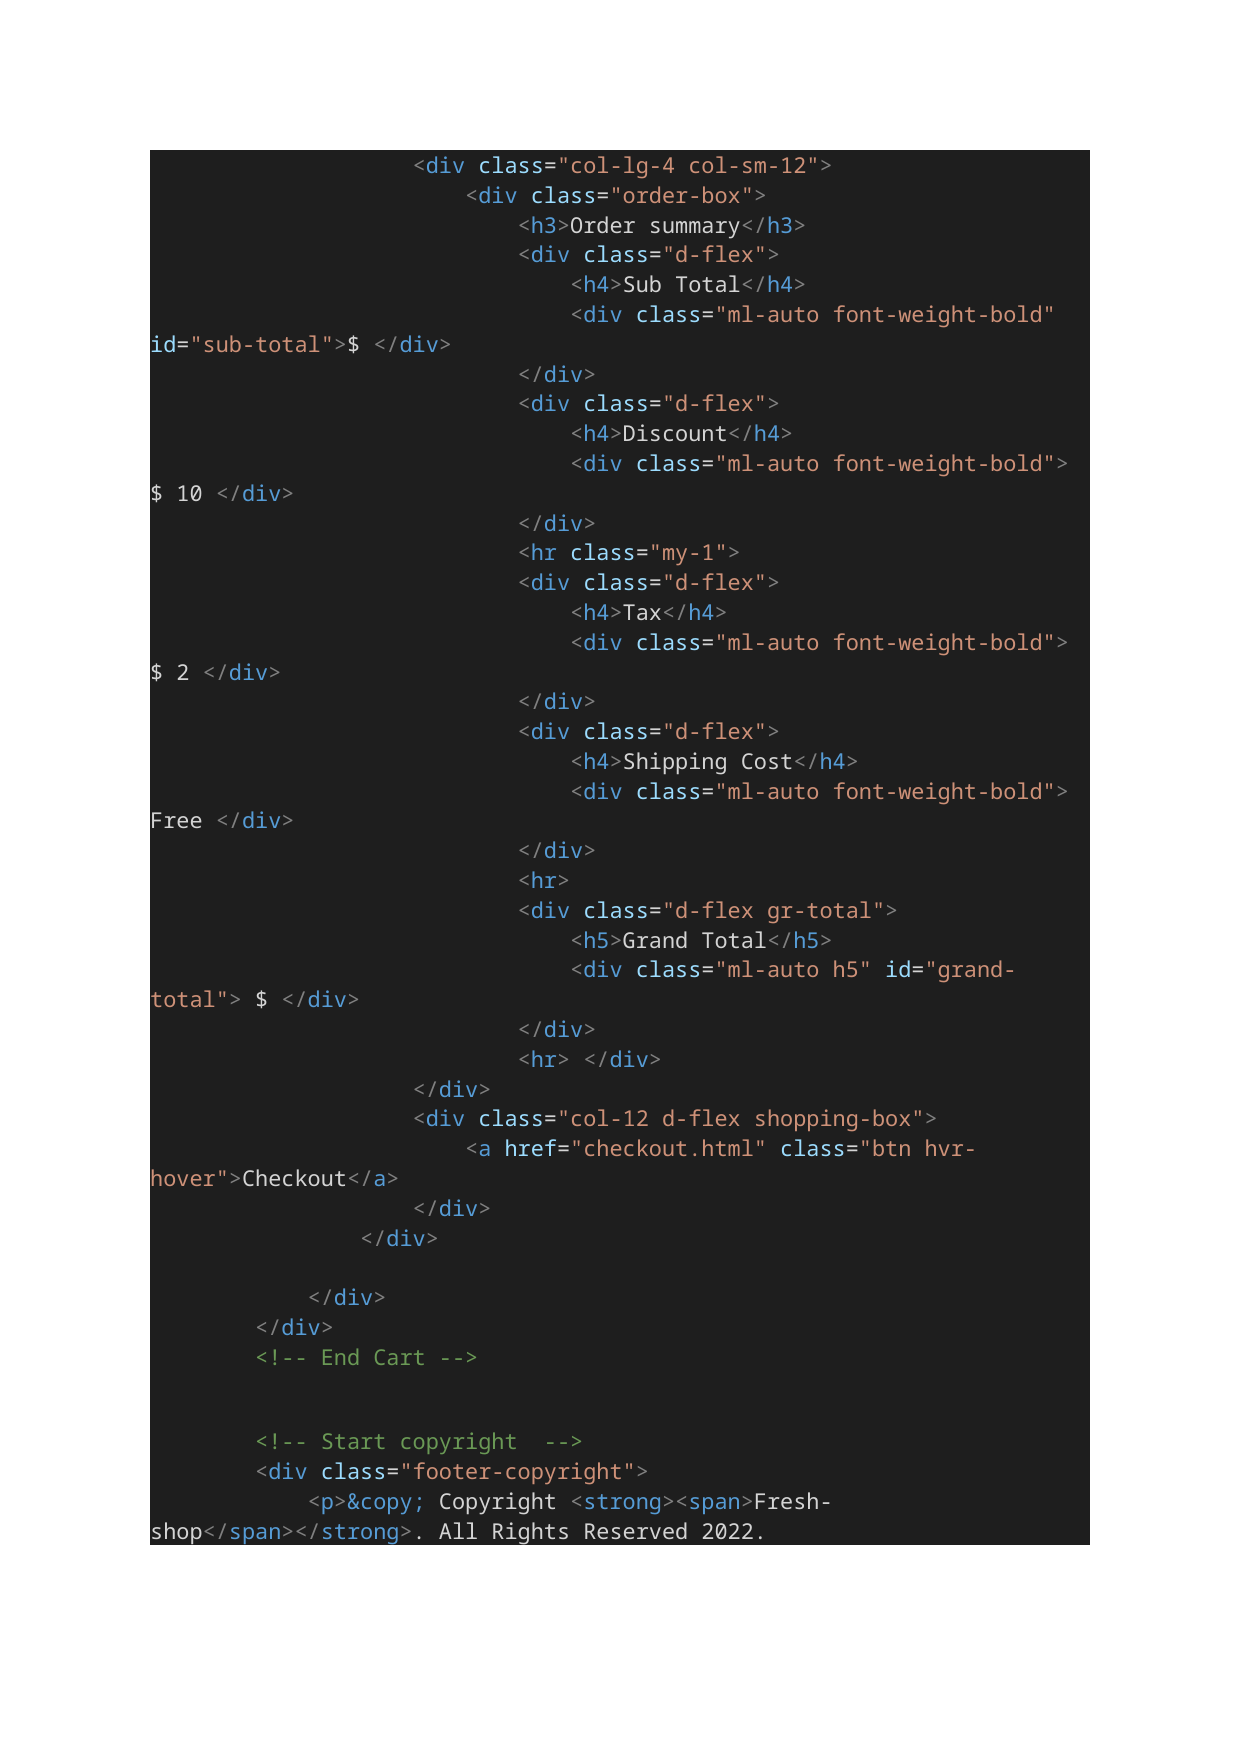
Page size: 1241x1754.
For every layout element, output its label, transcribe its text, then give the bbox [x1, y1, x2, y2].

text <p>&copy; Copyright <strong><span>Fresh-shop</span></strong>. All Rights Reserved 2022. [150, 1486, 1090, 1545]
text </div> [150, 1073, 1090, 1103]
text </div> [150, 1312, 1090, 1342]
text <hr> [150, 865, 1090, 895]
text <a href="checkout.html" class="btn hvr-hover">Checkout</a> [150, 1133, 1090, 1193]
text </div> [150, 1282, 1090, 1312]
text <div class="col-12 d-flex shopping-box"> [150, 1103, 1090, 1133]
text <h4>Shipping Cost</h4> [150, 746, 1090, 776]
text <h4>Discount</h4> [150, 418, 1090, 448]
text <div class="d-flex"> [150, 388, 1090, 418]
text <h3>Order summary</h3> [150, 209, 1090, 239]
text <div class="ml-auto font-weight-bold" id="sub-total">$ </div> [150, 299, 1090, 358]
text </div> [150, 686, 1090, 716]
text <div class="ml-auto h5" id="grand-total"> $ </div> [150, 954, 1090, 1014]
text <!-- Start copyright --> [150, 1426, 1090, 1456]
text </div> [150, 1014, 1090, 1044]
text <div class="d-flex"> [150, 716, 1090, 746]
text <div class="ml-auto font-weight-bold"> $ 10 </div> [150, 448, 1090, 507]
text <h4>Tax</h4> [150, 597, 1090, 627]
text <div class="ml-auto font-weight-bold"> $ 2 </div> [150, 627, 1090, 686]
text </div> [150, 835, 1090, 865]
text <h5>Grand Total</h5> [150, 924, 1090, 954]
text <div class="d-flex"> [150, 567, 1090, 597]
text </div> [150, 1222, 1090, 1252]
text </div> [150, 358, 1090, 388]
text <div class="col-lg-4 col-sm-12"> [150, 150, 1090, 180]
text <!-- End Cart --> [150, 1342, 1090, 1371]
text <div class="footer-copyright"> [150, 1456, 1090, 1486]
text <h4>Sub Total</h4> [150, 269, 1090, 299]
text <div class="ml-auto font-weight-bold"> Free </div> [150, 776, 1090, 835]
text <div class="d-flex"> [150, 239, 1090, 269]
text </div> [150, 1193, 1090, 1222]
text <hr class="my-1"> [150, 537, 1090, 567]
text </div> [150, 507, 1090, 537]
text <div class="order-box"> [150, 180, 1090, 209]
text <hr> </div> [150, 1044, 1090, 1073]
text <div class="d-flex gr-total"> [150, 895, 1090, 924]
